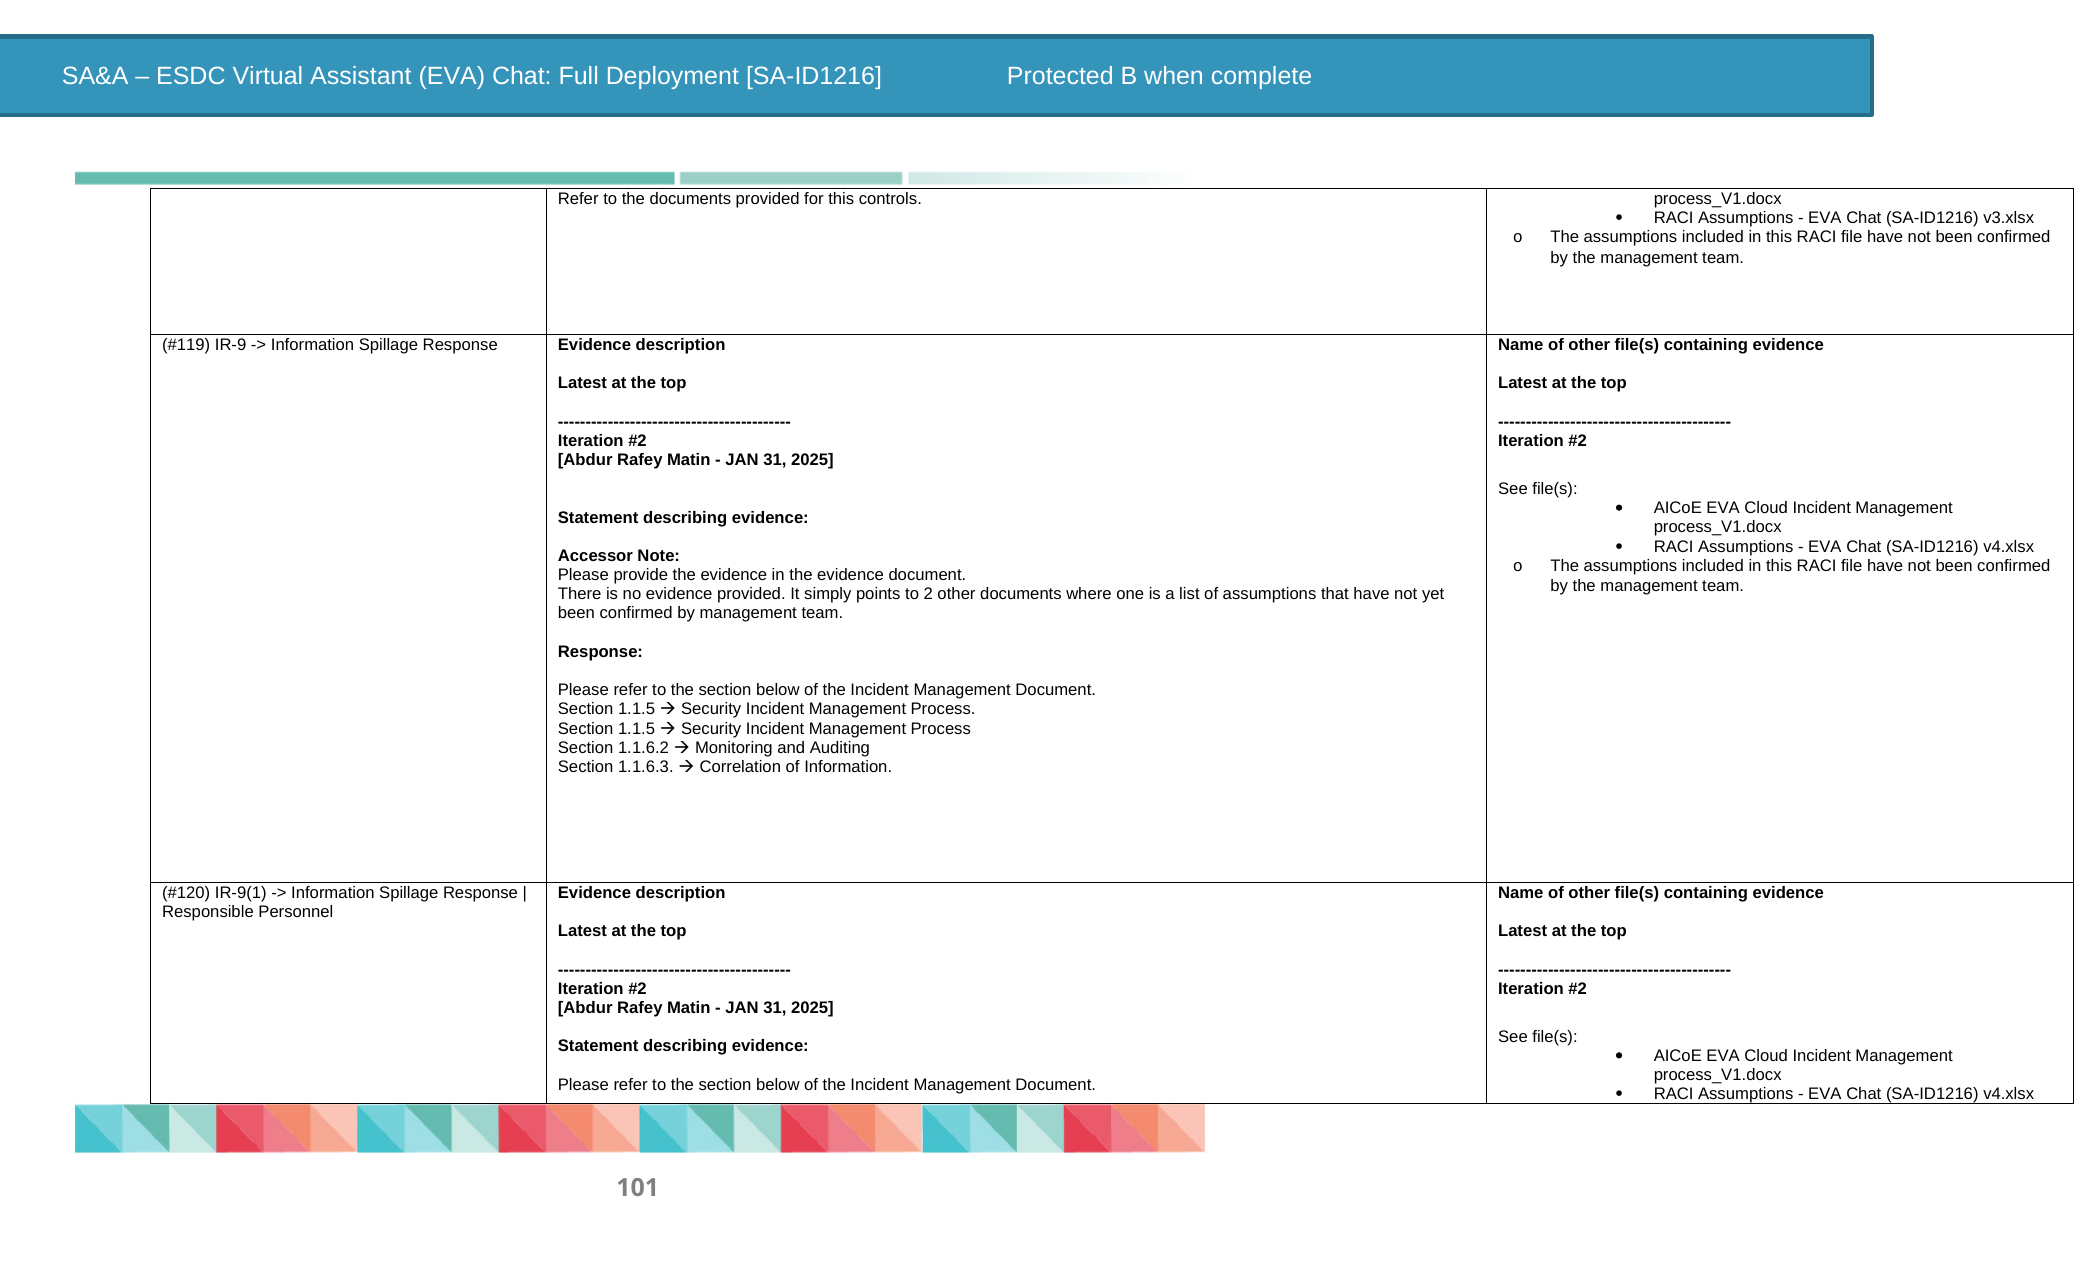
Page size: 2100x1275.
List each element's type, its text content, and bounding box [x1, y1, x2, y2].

picture [0, 162, 1275, 196]
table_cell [547, 883, 1486, 1103]
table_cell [1487, 189, 2073, 334]
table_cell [151, 189, 546, 334]
picture [0, 1049, 1275, 1228]
table_cell Evidence description Latest at the top ------------------------------------------ Iteration #2 [Abdur Rafey Matin - JAN 31, 2025] Statement describing evidence: Accessor Note: Please provide the evidence in the evidence document. There is no evidence provided. It simply points to 2 other documents where one is a list of assumptions that have not yet been confirmed by management team. Response: Please refer to the section below of the Incident Management Document. Section 1.1.5 Security Incident Management Process. Section 1.1.5 Security Incident Management Process Section 1.1.6.2 Monitoring and Auditing Section 1.1.6.3. Correlation of Information. [547, 335, 1486, 882]
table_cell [547, 189, 1486, 334]
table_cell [1487, 883, 2073, 1103]
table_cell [151, 883, 546, 1103]
table_cell (#119) IR-9 -> Information Spillage Response [151, 335, 546, 882]
